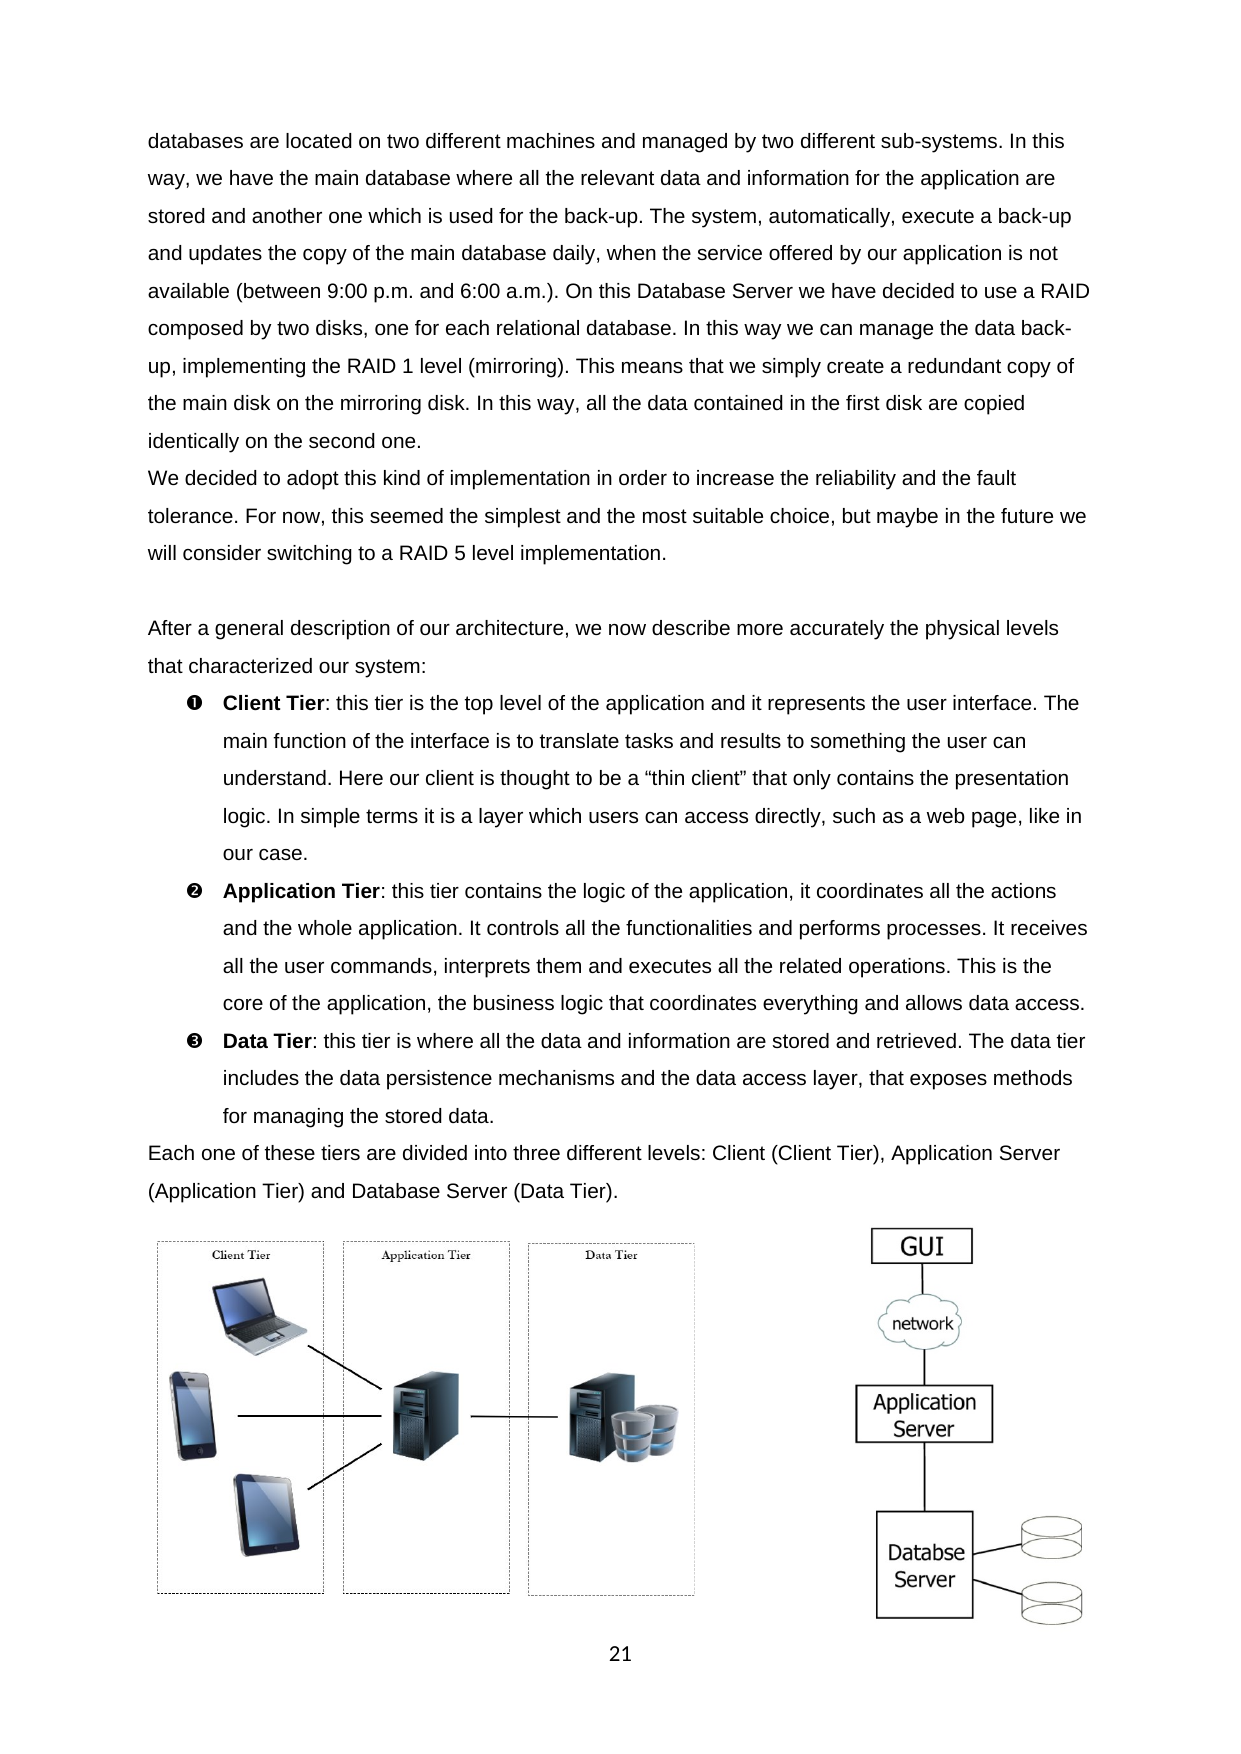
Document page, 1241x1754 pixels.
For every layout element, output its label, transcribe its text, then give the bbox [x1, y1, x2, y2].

list Client Tier: this tier is the top level of the application and it represents the user interface. The main function of the interface is to translate tasks and results to something the user can understand. Here our client is thought to be a “thin client” that only contains the presentation logic. In simple terms it is a layer which users can access directly, such as a web page, like in our case. [185, 681, 1092, 868]
list Data Tier: this tier is where all the data and information are stored and retrieved. The data tier includes the data persistence mechanisms and the data access layer, that exposes methods for managing the stored data. [185, 1018, 1092, 1131]
list Application Tier: this tier contains the logic of the application, it coordinates all the actions and the whole application. It controls all the functionalities and performs processes. It receives all the user commands, interprets them and executes all the related operations. This is the core of the application, the business logic that coordinates everything and allows data access. [185, 868, 1092, 1018]
text Each one of these tiers are divided into three different levels: Client (Client Tier), Application Server (Application Tier) and Database Server (Data Tier). [148, 1131, 1092, 1206]
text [148, 118, 1092, 456]
picture [830, 1224, 1093, 1638]
text We decided to adopt this kind of implementation in order to increase the reliability and the fault tolerance. For now, this seemed the simplest and the most suitable choice, but maybe in the future we will consider switching to a RAID 5 level implementation. [148, 456, 1092, 568]
text After a general description of our architecture, we now describe more accurately the physical levels that characterized our system: [148, 606, 1092, 681]
picture [147, 1241, 695, 1596]
